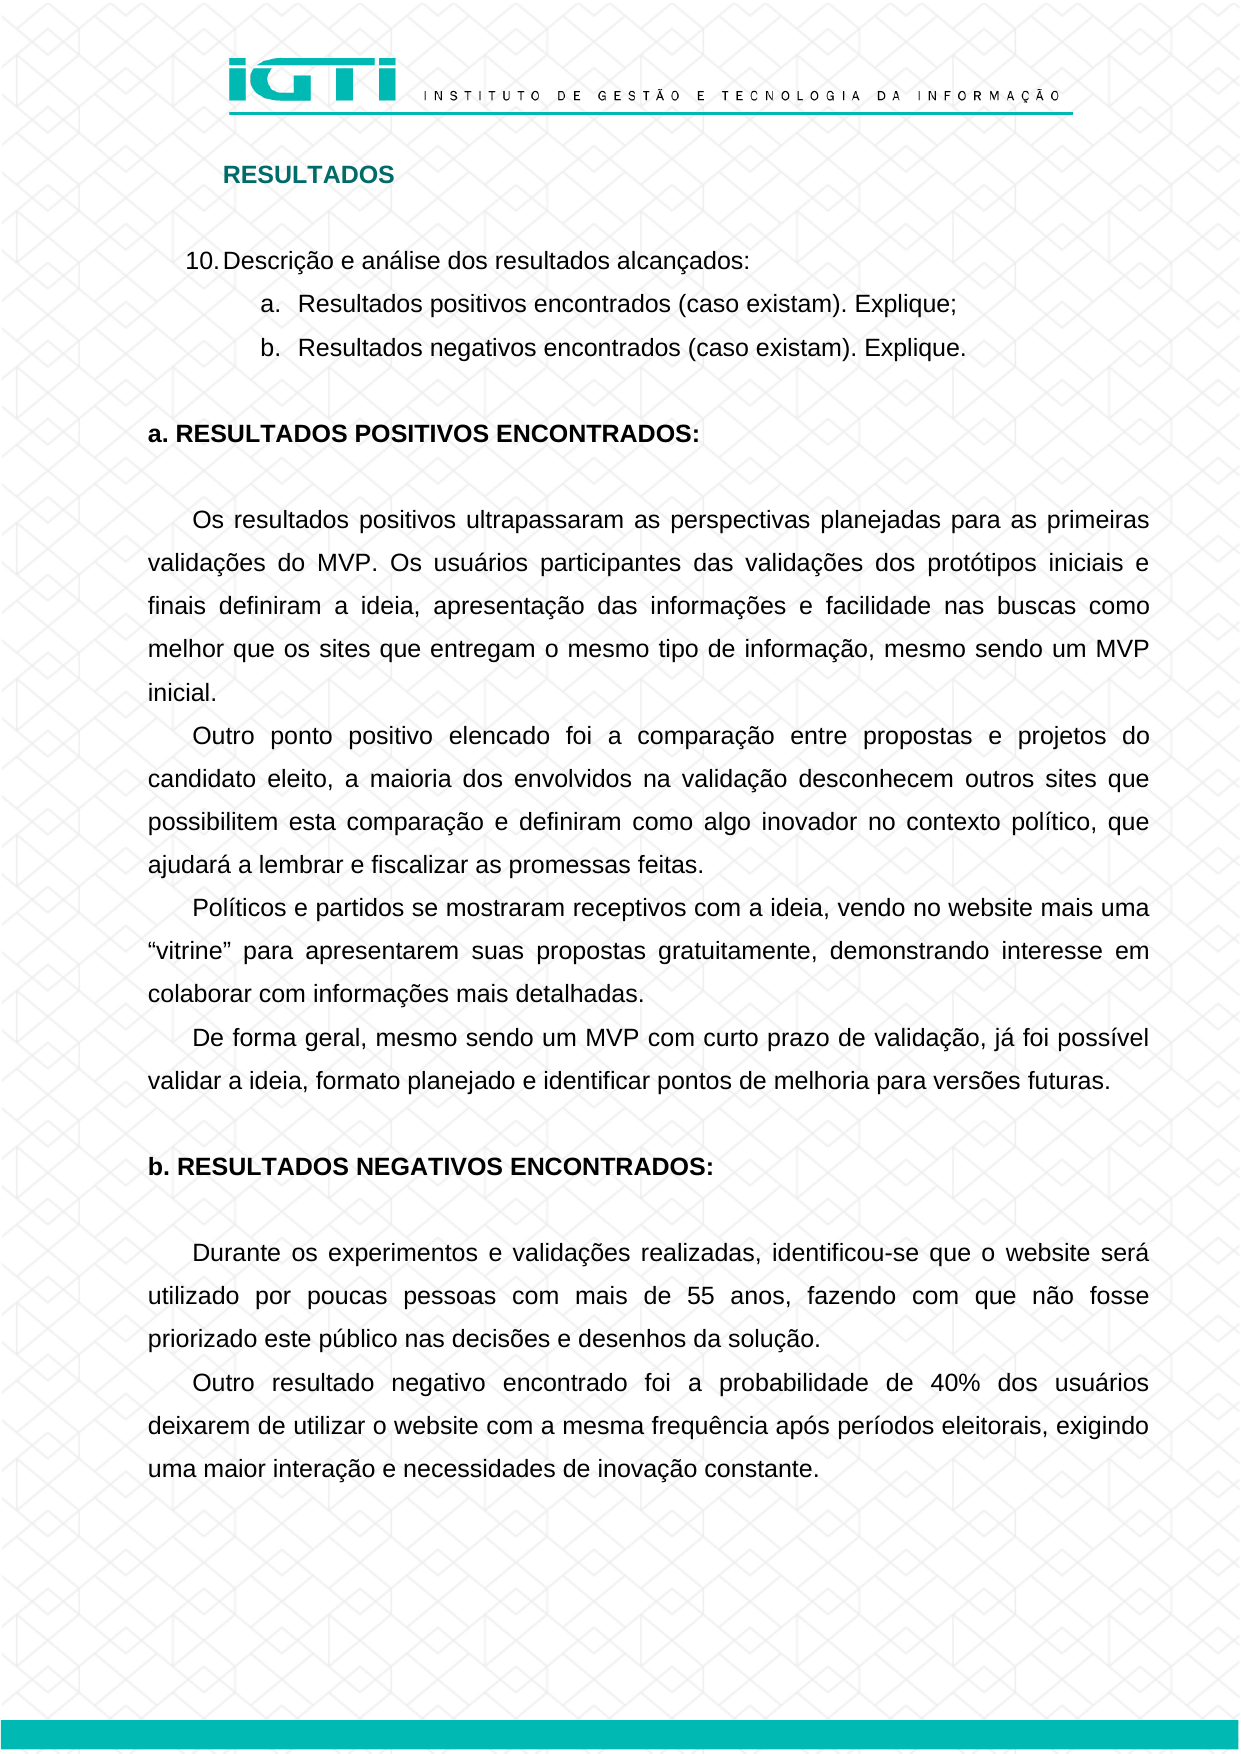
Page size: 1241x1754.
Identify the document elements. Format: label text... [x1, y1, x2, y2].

picture [1, 3, 1241, 1754]
text Outro resultado negativo encontrado foi a probabilidade de 40% dos usuários deixarem de utilizar o website com a mesma frequência após períodos eleitorais, exigindo uma maior interação e necessidades de inovação constante. [148, 1368, 1152, 1483]
text Políticos e partidos se mostraram receptivos com a ideia, vendo no website mais uma “vitrine” para apresentarem suas propostas gratuitamente, demonstrando interesse em colaborar com informações mais detalhadas. [148, 893, 1152, 1008]
list Resultados positivos encontrados (caso existam). Explique; [260, 289, 1152, 318]
text De forma geral, mesmo sendo um MVP com curto prazo de validação, já foi possível validar a ideia, formato planejado e identificar pontos de melhoria para versões futuras. [148, 1023, 1152, 1094]
text b. RESULTADOS NEGATIVOS ENCONTRADOS: [148, 1152, 1152, 1181]
text Durante os experimentos e validações realizadas, identificou-se que o website será utilizado por poucas pessoas com mais de 55 anos, fazendo com que não fosse priorizado este público nas decisões e desenhos da solução. [148, 1238, 1152, 1353]
text Os resultados positivos ultrapassaram as perspectivas planejadas para as primeiras validações do MVP. Os usuários participantes das validações dos protótipos iniciais e finais definiram a ideia, apresentação das informações e facilidade nas buscas como melhor que os sites que entregam o mesmo tipo de informação, mesmo sendo um MVP inicial. [148, 505, 1152, 706]
text Outro ponto positivo elencado foi a comparação entre propostas e projetos do candidato eleito, a maioria dos envolvidos na validação desconhecem outros sites que possibilitem esta comparação e definiram como algo inovador no contexto político, que ajudará a lembrar e fiscalizar as promessas feitas. [148, 721, 1152, 879]
text a. RESULTADOS POSITIVOS ENCONTRADOS: [148, 419, 1152, 448]
list Resultados negativos encontrados (caso existam). Explique. [260, 333, 1152, 361]
list Descrição e análise dos resultados alcançados: [185, 246, 1152, 275]
text RESULTADOS [223, 160, 1152, 189]
